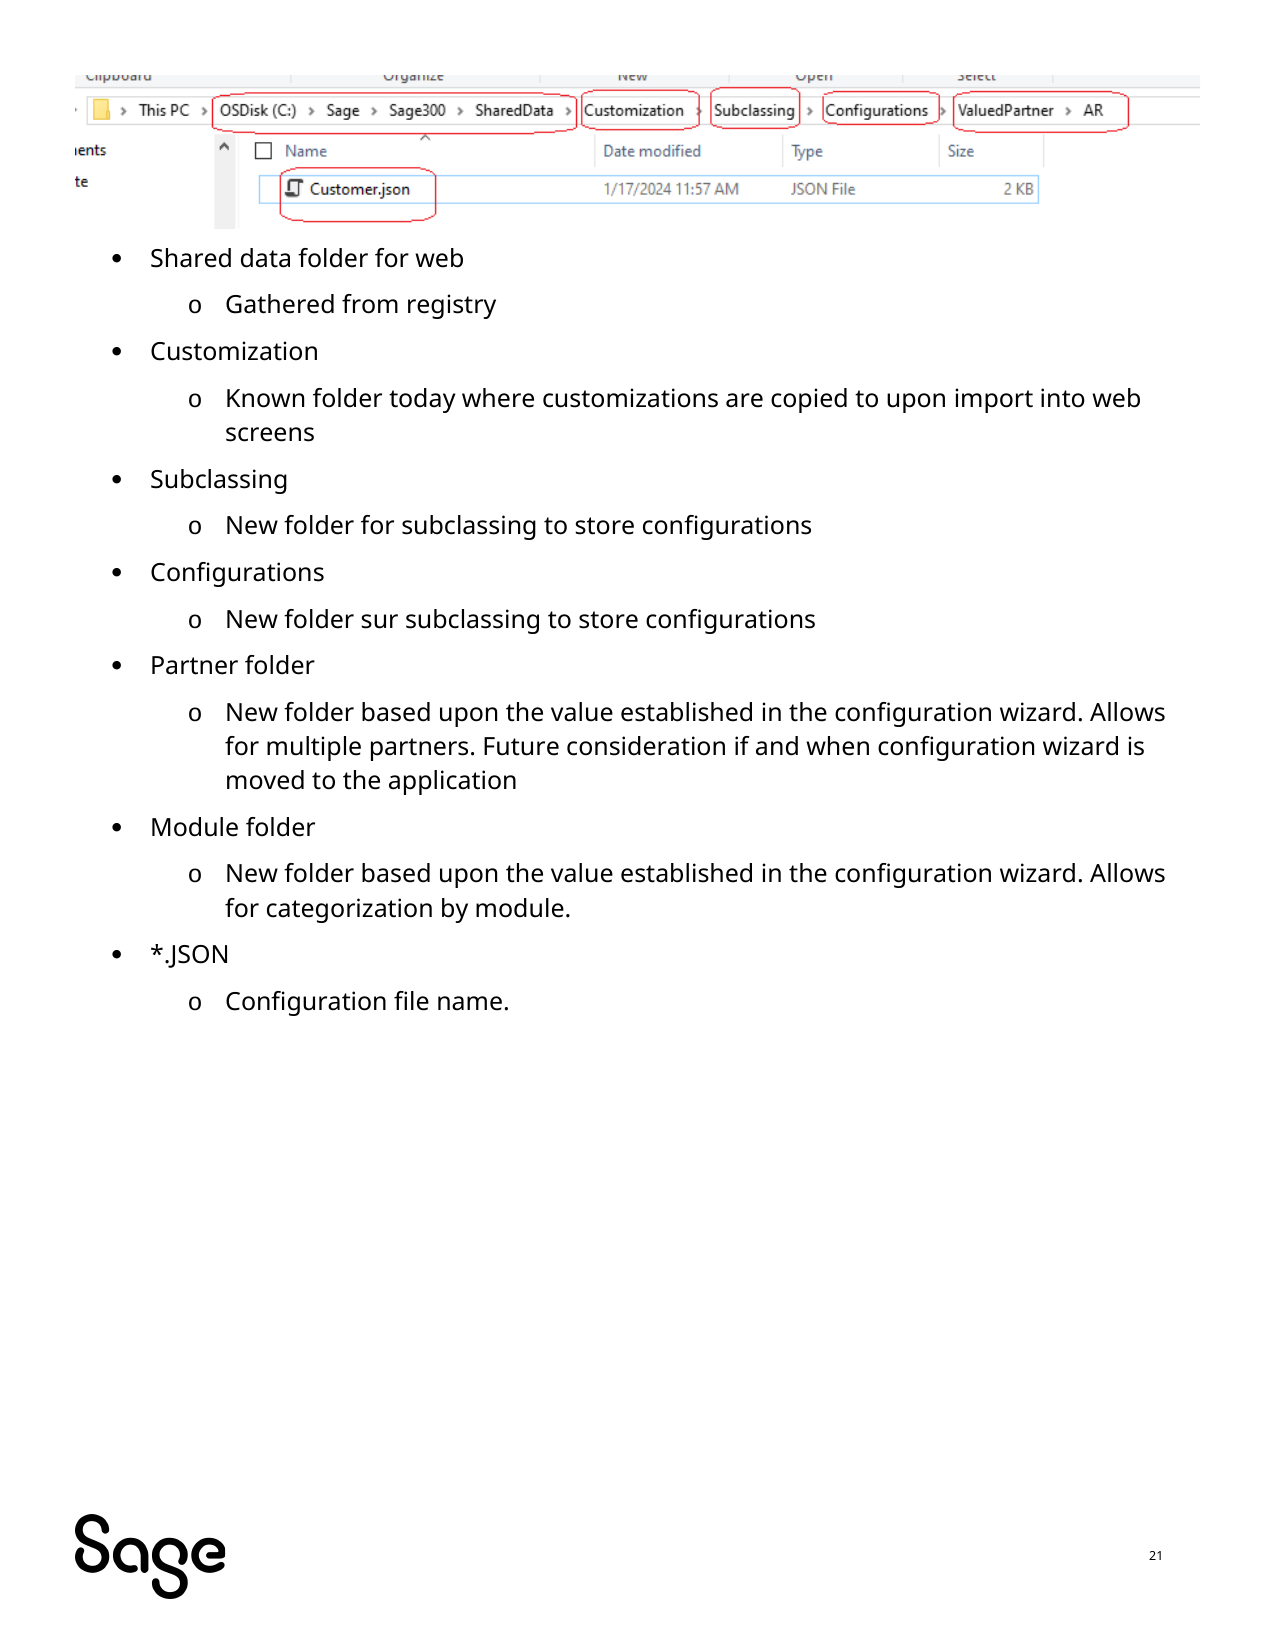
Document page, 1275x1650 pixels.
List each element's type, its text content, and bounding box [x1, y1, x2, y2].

list Subclassing [112, 461, 1200, 495]
list Configurations [112, 555, 1200, 589]
list Customization [112, 334, 1200, 368]
list Shared data folder for web [112, 241, 1200, 275]
list New folder sur subclassing to store configurations [187, 601, 1200, 636]
picture [75, 1514, 226, 1599]
list Configuration file name. [187, 983, 1200, 1018]
list Known folder today where customizations are copied to upon import into web screens [187, 381, 1200, 449]
list *.JSON [112, 937, 1200, 971]
list Partner folder [112, 648, 1200, 682]
list New folder for subclassing to store configurations [187, 508, 1200, 542]
list New folder based upon the value established in the configuration wizard. Allows for multiple partners. Future consideration if and when configuration wizard is moved to the application [187, 694, 1200, 797]
list Module folder [112, 809, 1200, 843]
picture [75, 75, 1200, 229]
list New folder based upon the value established in the configuration wizard. Allows for categorization by module. [187, 856, 1200, 924]
list Gathered from registry [187, 287, 1200, 321]
